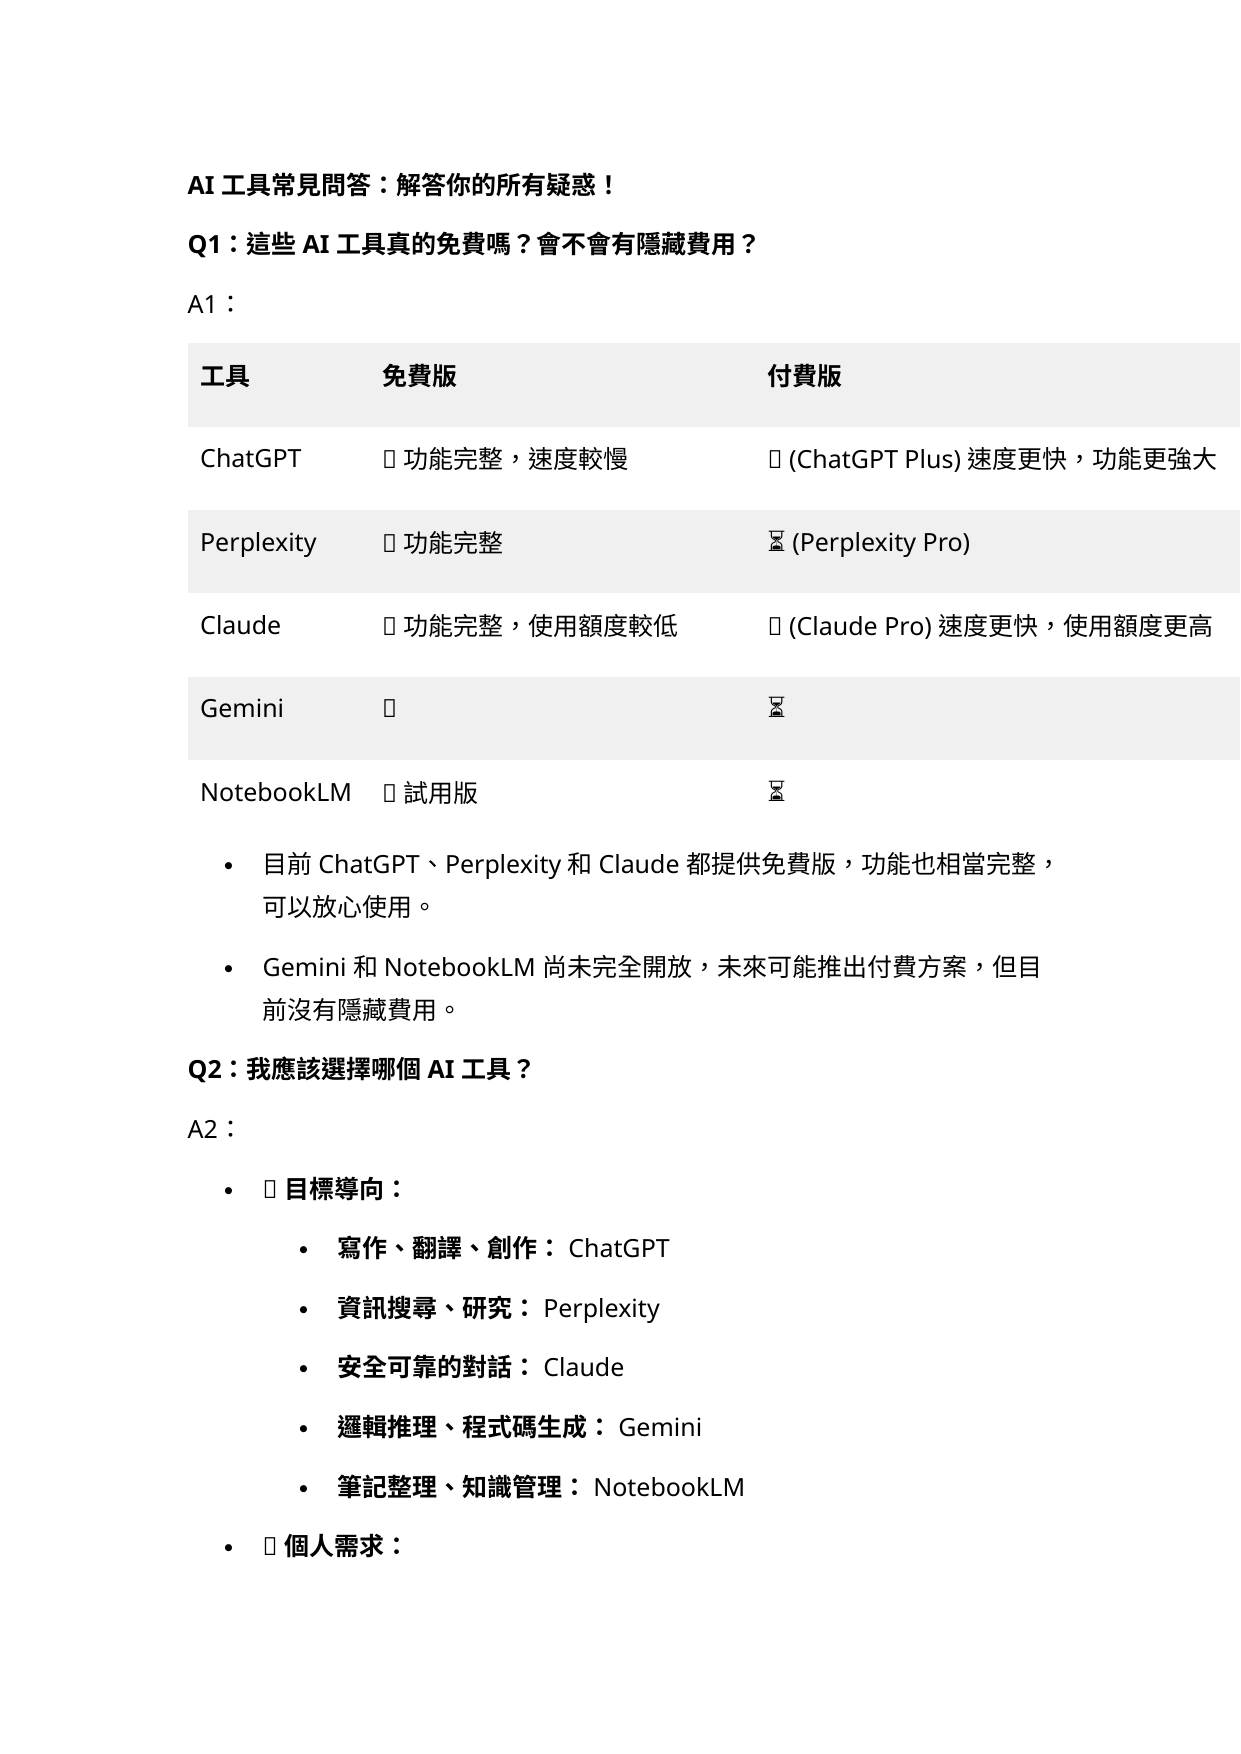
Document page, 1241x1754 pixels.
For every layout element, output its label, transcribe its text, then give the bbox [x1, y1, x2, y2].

table_cell ✅ 功能完整，速度較慢 [369, 427, 755, 510]
table_cell ✅ 試用版 [369, 760, 755, 844]
table_cell ⏳ (Perplexity Pro) [755, 510, 1240, 593]
list 安全可靠的對話： Claude [300, 1347, 1053, 1385]
table_header 付費版 [755, 343, 1240, 427]
table_cell ✅ 功能完整 [369, 510, 755, 593]
list 🎯 目標導向： [225, 1168, 1053, 1206]
list 資訊搜尋、研究： Perplexity [300, 1288, 1053, 1325]
table_cell Perplexity [188, 510, 369, 593]
list 目前 ChatGPT、Perplexity 和 Claude 都提供免費版，功能也相當完整，可以放心使用。 [225, 844, 1053, 924]
text A1： [187, 284, 1053, 321]
text Q1：這些 AI 工具真的免費嗎？會不會有隱藏費用？ [187, 224, 1053, 262]
table_cell NotebookLM [188, 760, 369, 844]
table_cell ✅ (ChatGPT Plus) 速度更快，功能更強大 [755, 427, 1240, 510]
list 邏輯推理、程式碼生成： Gemini [300, 1407, 1053, 1444]
text Q2：我應該選擇哪個 AI 工具？ [187, 1049, 1053, 1087]
table_header 工具 [188, 343, 369, 427]
table_cell ❌ [369, 677, 755, 760]
list 寫作、翻譯、創作： ChatGPT [300, 1228, 1053, 1266]
table_header 免費版 [369, 343, 755, 427]
table_cell Gemini [188, 677, 369, 760]
list ✨ 個人需求： [225, 1526, 1053, 1563]
list Gemini 和 NotebookLM 尚未完全開放，未來可能推出付費方案，但目前沒有隱藏費用。 [225, 947, 1053, 1027]
table_cell ChatGPT [188, 427, 369, 510]
text A2： [187, 1109, 1053, 1146]
text AI 工具常見問答：解答你的所有疑惑！ [187, 164, 1053, 202]
table_cell ⏳ [755, 677, 1240, 760]
list 筆記整理、知識管理： NotebookLM [300, 1466, 1053, 1504]
table_cell ⏳ [755, 760, 1240, 844]
table_cell ✅ 功能完整，使用額度較低 [369, 594, 755, 677]
table_cell ✅ (Claude Pro) 速度更快，使用額度更高 [755, 594, 1240, 677]
table_cell Claude [188, 594, 369, 677]
